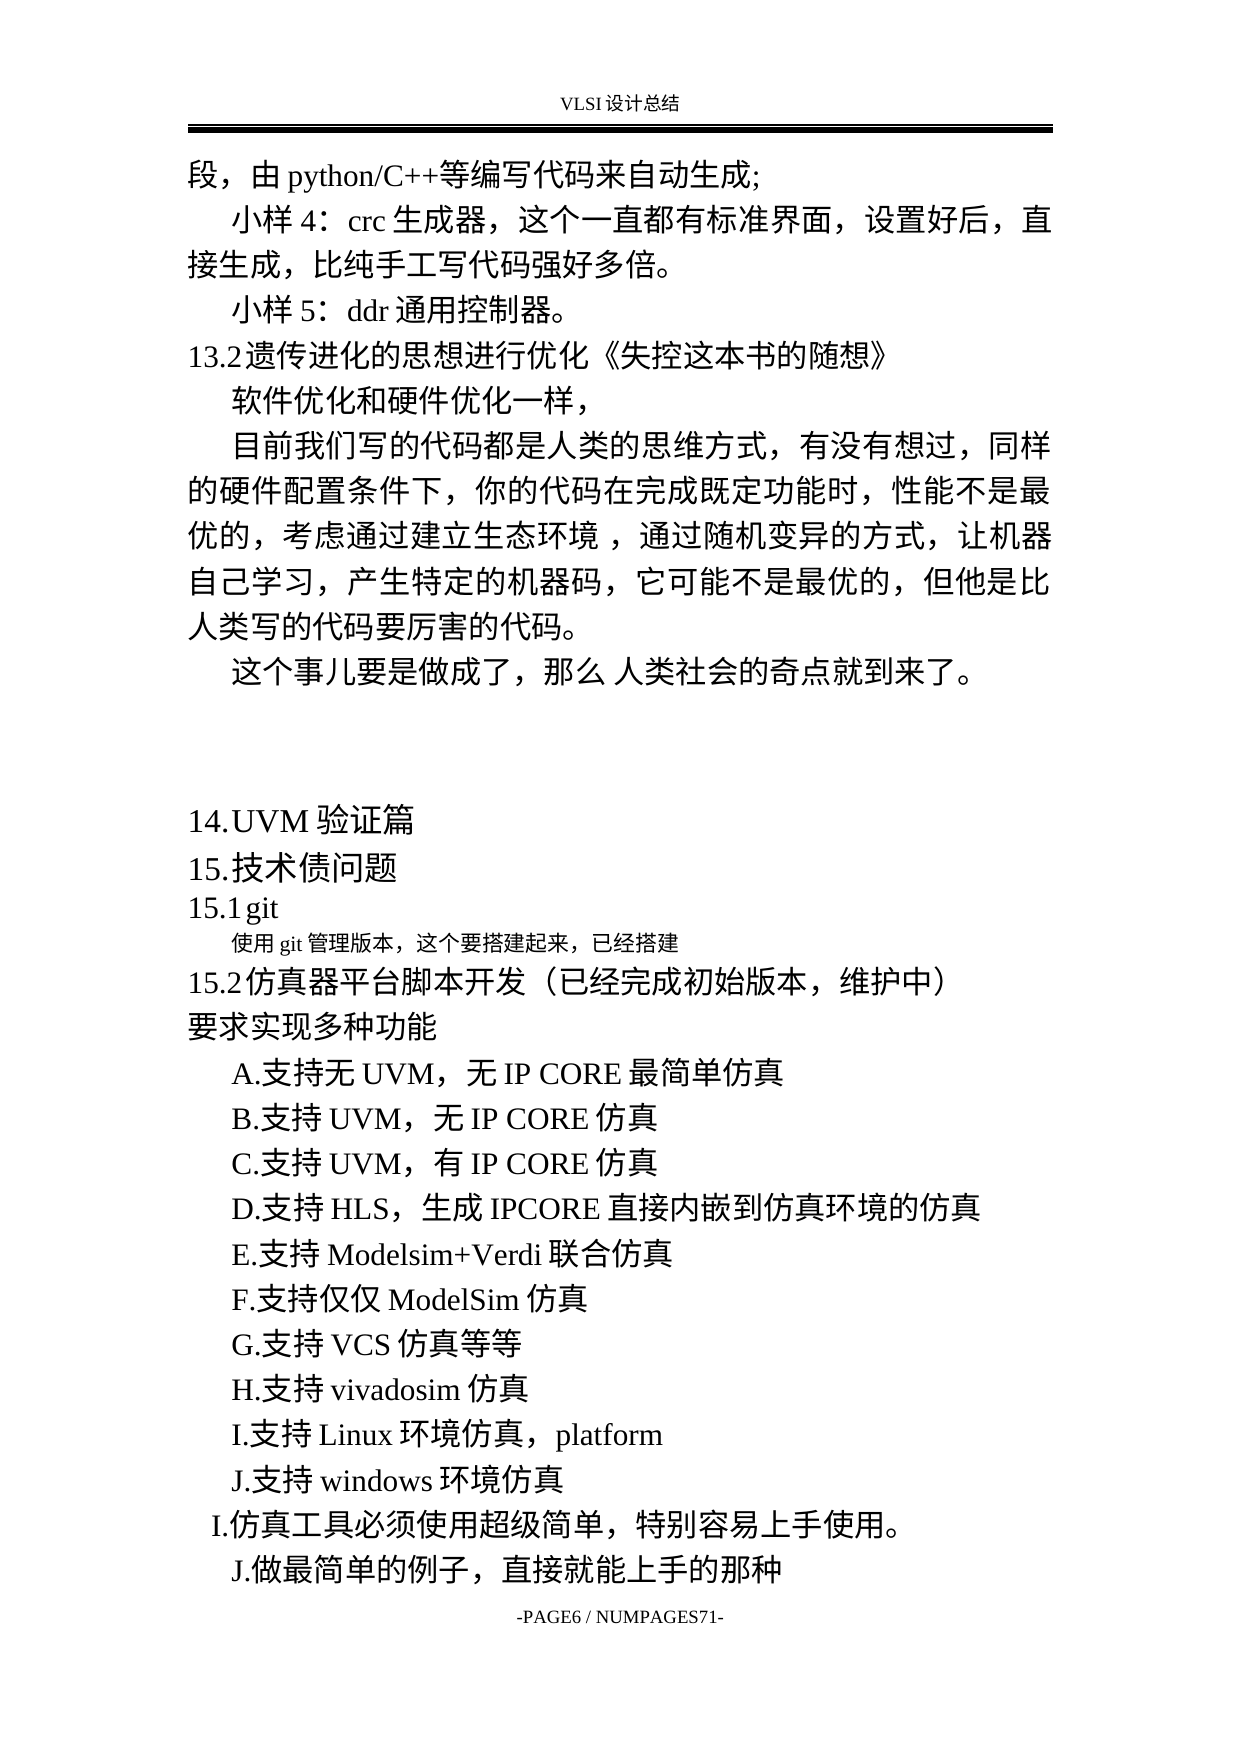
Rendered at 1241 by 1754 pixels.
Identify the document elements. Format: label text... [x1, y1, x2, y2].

text 目前我们写的代码都是人类的思维方式，有没有想过，同样的硬件配置条件下，你的代码在完成既定功能时，性能不是最优的，考虑通过建立生态环境 ，通过随机变异的方式，让机器自己学习，产生特定的机器码，它可能不是最优的，但他是比人类写的代码要厉害的代码。 [187, 421, 1053, 647]
text 这个事儿要是做成了，那么 人类社会的奇点就到来了。 [187, 647, 1053, 692]
text 小样4：crc生成器，这个一直都有标准界面，设置好后，直接生成，比纯手工写代码强好多倍。 [187, 195, 1053, 286]
text 小样5：ddr通用控制器。 [187, 286, 1053, 331]
list 支持Modelsim+Verdi联合仿真 [187, 1229, 1053, 1274]
list 支持vivadosim仿真 [187, 1364, 1053, 1409]
subtitle 遗传进化的思想进行优化《失控这本书的随想》 [187, 331, 1053, 376]
list 支持仅仅ModelSim仿真 [187, 1274, 1053, 1319]
list 支持UVM，有IP CORE仿真 [187, 1138, 1053, 1183]
text 使用git管理版本，这个要搭建起来，已经搭建 [187, 926, 1053, 957]
subtitle 技术债问题 [187, 842, 1053, 890]
text I.仿真工具必须使用超级简单，特别容易上手使用。 [187, 1500, 1053, 1545]
text J.做最简单的例子，直接就能上手的那种 [187, 1545, 1053, 1590]
list 支持windows环境仿真 [187, 1455, 1053, 1500]
subtitle UVM验证篇 [187, 793, 1053, 842]
list 支持VCS仿真等等 [187, 1319, 1053, 1364]
subtitle git [187, 890, 1053, 926]
list 支持UVM，无IP CORE仿真 [187, 1093, 1053, 1138]
list 支持HLS，生成IPCORE直接内嵌到仿真环境的仿真 [187, 1183, 1053, 1229]
text 要求实现多种功能 [187, 1003, 1053, 1048]
list 支持无UVM，无IP CORE最简单仿真 [187, 1048, 1053, 1093]
text 软件优化和硬件优化一样， [187, 376, 1053, 421]
subtitle 仿真器平台脚本开发（已经完成初始版本，维护中） [187, 957, 1053, 1003]
list 支持Linux环境仿真，platform [187, 1409, 1053, 1455]
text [187, 150, 1053, 195]
